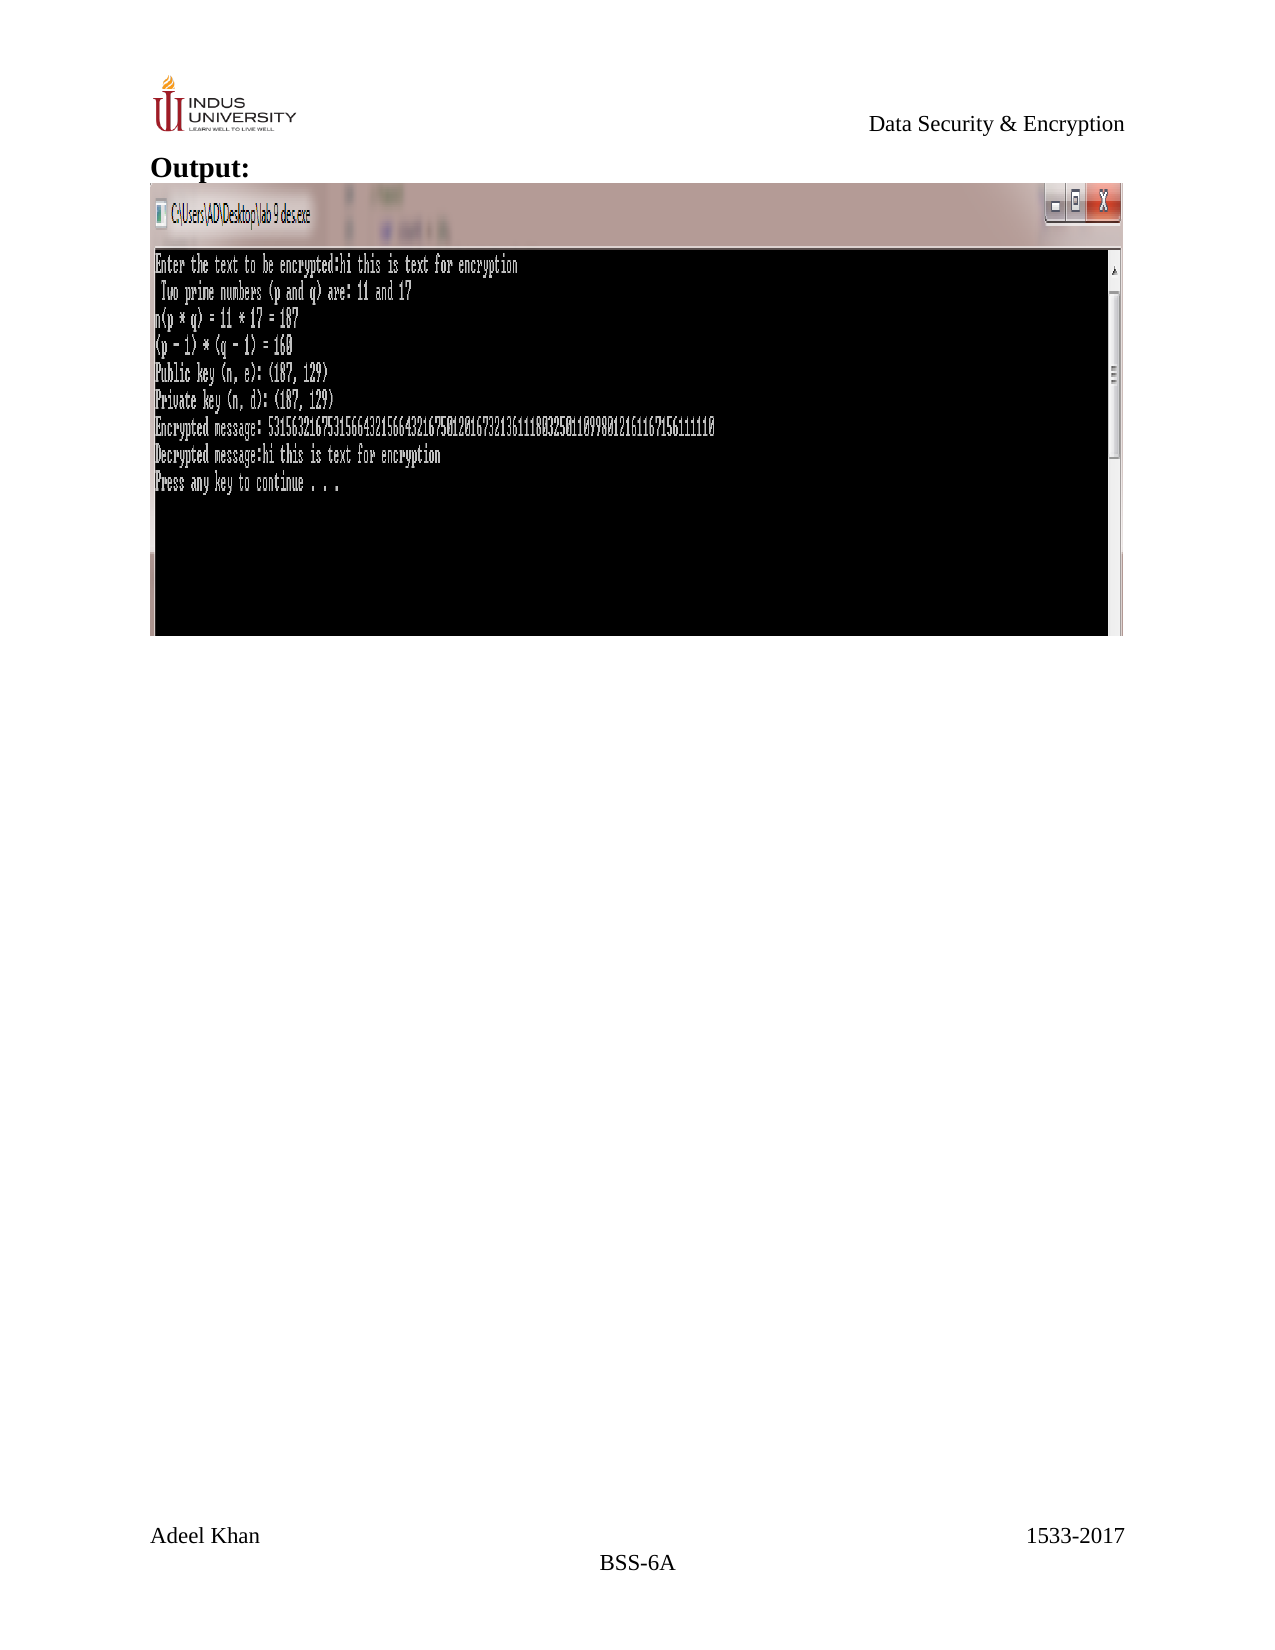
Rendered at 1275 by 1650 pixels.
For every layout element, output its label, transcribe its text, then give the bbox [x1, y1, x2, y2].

picture [150, 75, 302, 132]
text Output: [150, 150, 1125, 183]
picture [150, 183, 1123, 636]
